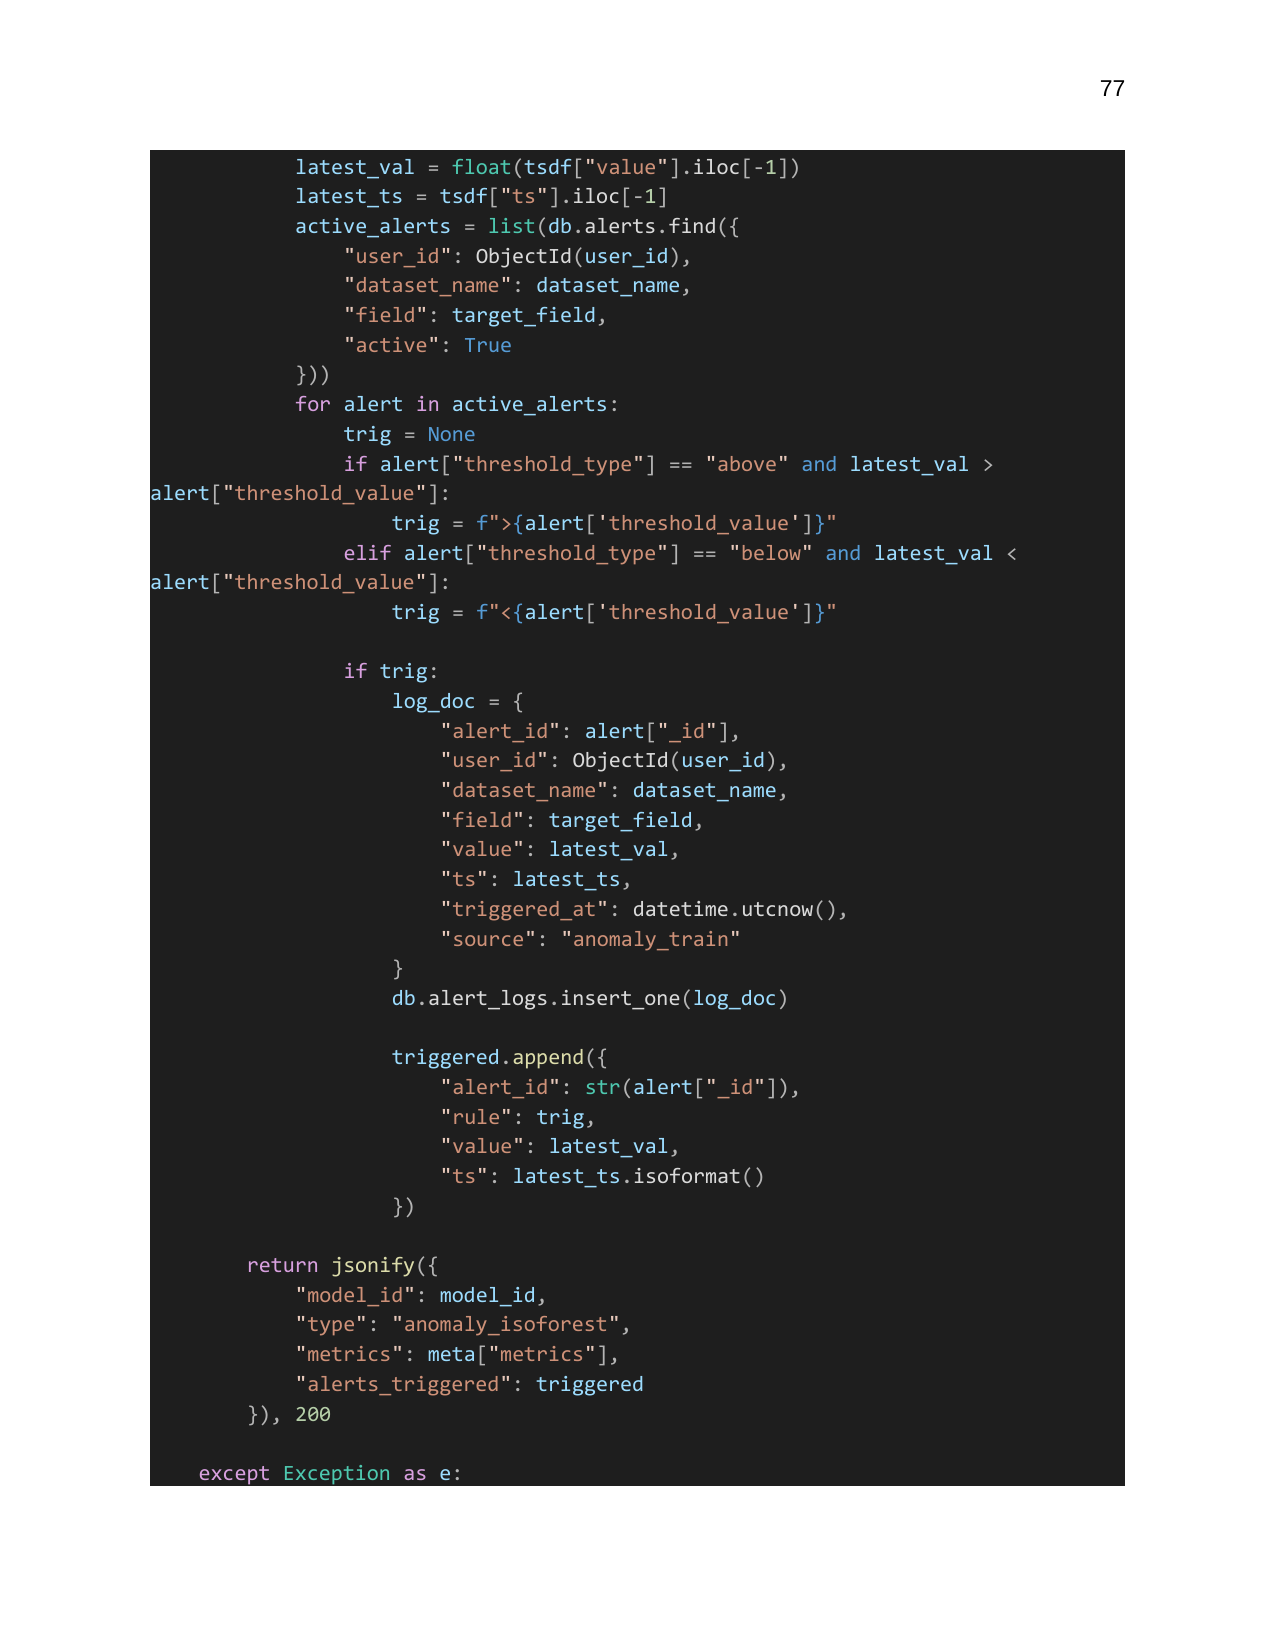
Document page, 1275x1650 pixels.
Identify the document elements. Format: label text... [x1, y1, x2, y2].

text active_alerts = list(db.alerts.find({ [150, 209, 1125, 239]
text "user_id": ObjectId(user_id), [150, 744, 1125, 773]
text "field": target_field, [150, 803, 1125, 833]
text log_doc = { [150, 684, 1125, 714]
text "active": True [150, 328, 1125, 358]
text db.alert_logs.insert_one(log_doc) [150, 981, 1125, 1011]
text "source": "anomaly_train" [150, 922, 1125, 952]
text trig = f"<{alert['threshold_value']}" [150, 595, 1125, 625]
text "alert_id": alert["_id"], [150, 714, 1125, 744]
text "user_id": ObjectId(user_id), [150, 239, 1125, 269]
text })) [150, 358, 1125, 387]
text except Exception as e: [150, 1456, 1125, 1486]
text if alert["threshold_type"] == "above" and latest_val > alert["threshold_value"]: [150, 447, 1125, 506]
text "rule": trig, [150, 1100, 1125, 1130]
text "alerts_triggered": triggered [150, 1367, 1125, 1397]
text latest_ts = tsdf["ts"].iloc[-1] [150, 180, 1125, 209]
text "metrics": meta["metrics"], [150, 1337, 1125, 1367]
text "value": latest_val, [150, 833, 1125, 862]
text "ts": latest_ts.isoformat() [150, 1159, 1125, 1189]
text }) [150, 1189, 1125, 1219]
text "value": latest_val, [150, 1130, 1125, 1159]
text }), 200 [150, 1397, 1125, 1427]
text } [150, 952, 1125, 981]
text return jsonify({ [150, 1248, 1125, 1278]
text latest_val = float(tsdf["value"].iloc[-1]) [150, 150, 1125, 180]
text "triggered_at": datetime.utcnow(), [150, 892, 1125, 922]
text "dataset_name": dataset_name, [150, 269, 1125, 298]
text trig = None [150, 417, 1125, 447]
text trig = f">{alert['threshold_value']}" [150, 506, 1125, 536]
text "dataset_name": dataset_name, [150, 773, 1125, 803]
text for alert in active_alerts: [150, 387, 1125, 417]
text elif alert["threshold_type"] == "below" and latest_val < alert["threshold_value"]: [150, 536, 1125, 595]
text "ts": latest_ts, [150, 862, 1125, 892]
text "model_id": model_id, [150, 1278, 1125, 1308]
text triggered.append({ [150, 1041, 1125, 1070]
text "type": "anomaly_isoforest", [150, 1308, 1125, 1337]
text "field": target_field, [150, 298, 1125, 328]
text "alert_id": str(alert["_id"]), [150, 1070, 1125, 1100]
text if trig: [150, 655, 1125, 684]
